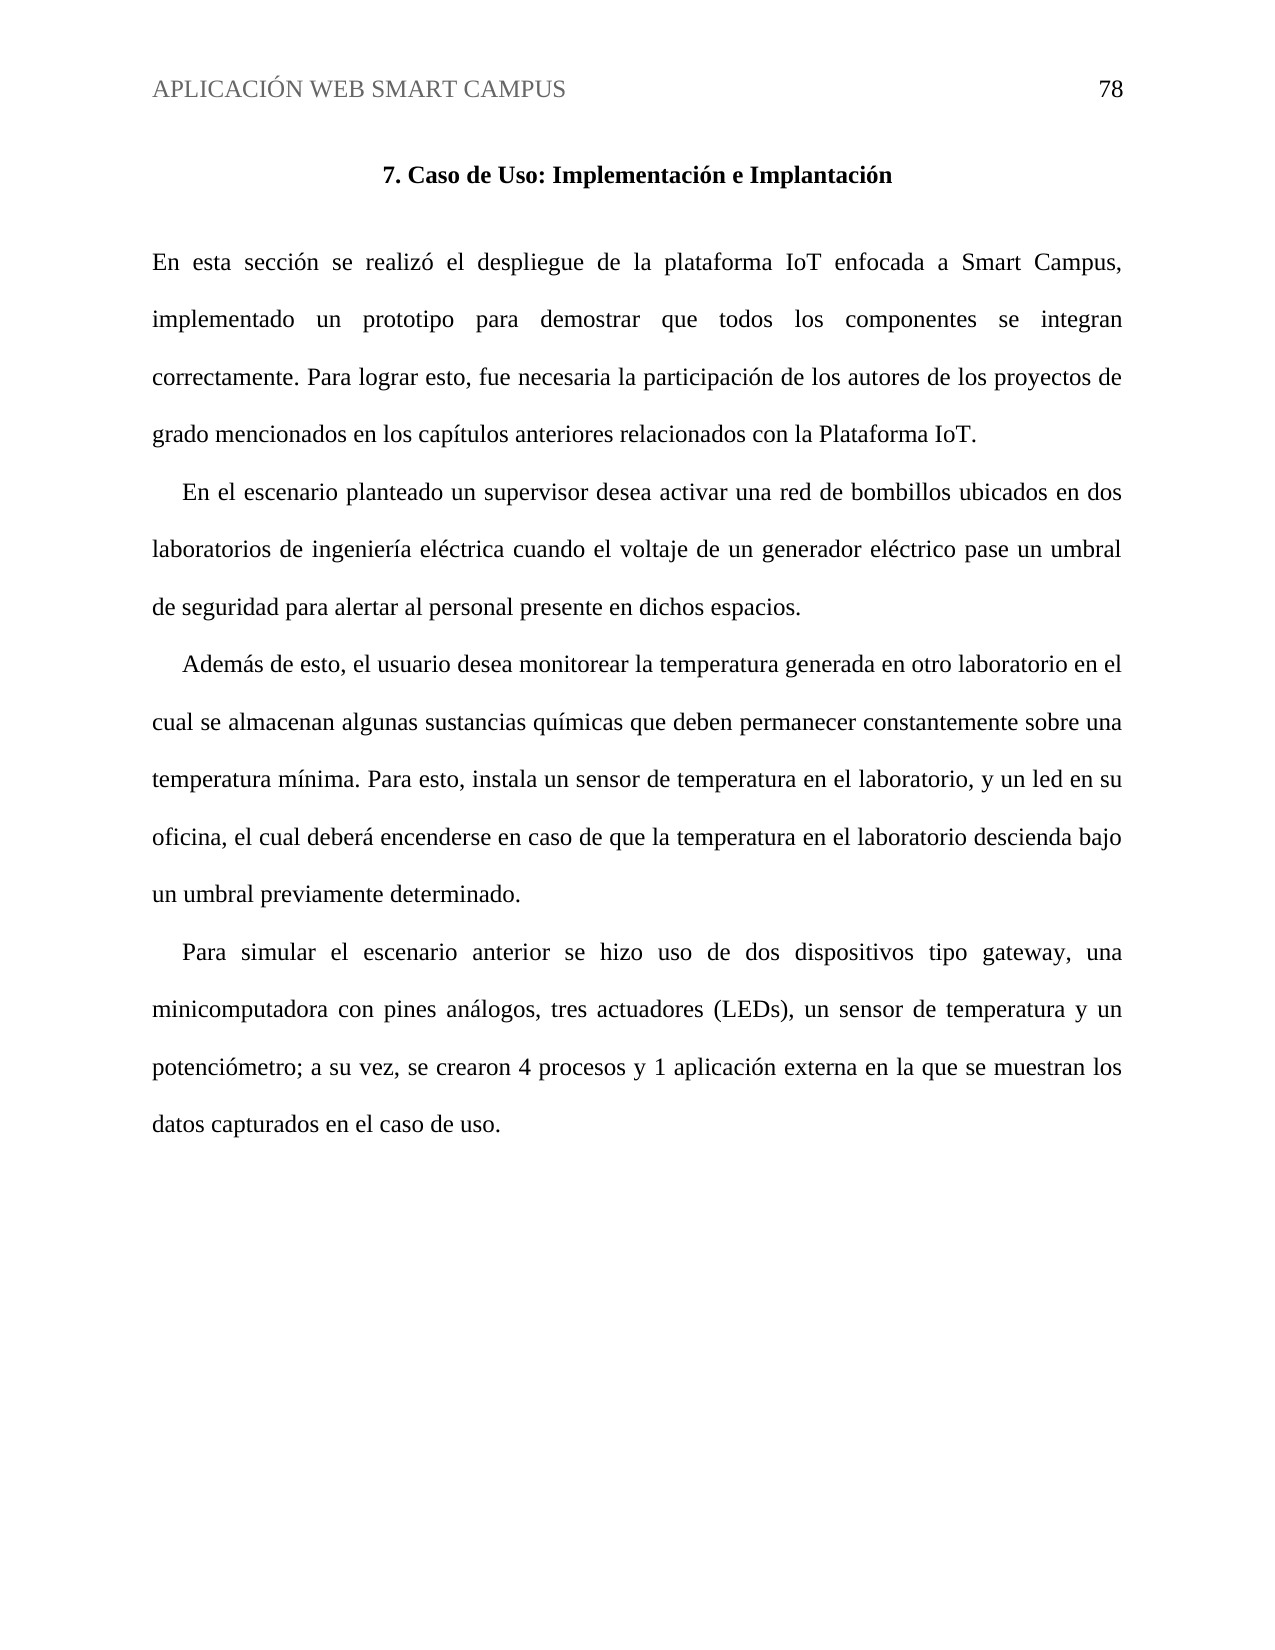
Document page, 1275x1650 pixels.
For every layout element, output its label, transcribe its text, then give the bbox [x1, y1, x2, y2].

text Además de esto, el usuario desea monitorear la temperatura generada en otro laboratorio en el cual se almacenan algunas sustancias químicas que deben permanecer constantemente sobre una temperatura mínima. Para esto, instala un sensor de temperatura en el laboratorio, y un led en su oficina, el cual deberá encenderse en caso de que la temperatura en el laboratorio descienda bajo un umbral previamente determinado. [152, 649, 1123, 908]
text En el escenario planteado un supervisor desea activar una red de bombillos ubicados en dos laboratorios de ingeniería eléctrica cuando el voltaje de un generador eléctrico pase un umbral de seguridad para alertar al personal presente en dichos espacios. [152, 477, 1123, 620]
text En esta sección se realizó el despliegue de la plataforma IoT enfocada a Smart Campus, implementado un prototipo para demostrar que todos los componentes se integran correctamente. Para lograr esto, fue necesaria la participación de los autores de los proyectos de grado mencionados en los capítulos anteriores relacionados con la Plataforma IoT. [152, 247, 1123, 448]
text Para simular el escenario anterior se hizo uso de dos dispositivos tipo gateway, una minicomputadora con pines análogos, tres actuadores (LEDs), un sensor de temperatura y un potenciómetro; a su vez, se crearon 4 procesos y 1 aplicación externa en la que se muestran los datos capturados en el caso de uso. [152, 937, 1123, 1138]
subtitle 7. Caso de Uso: Implementación e Implantación [152, 160, 1123, 189]
